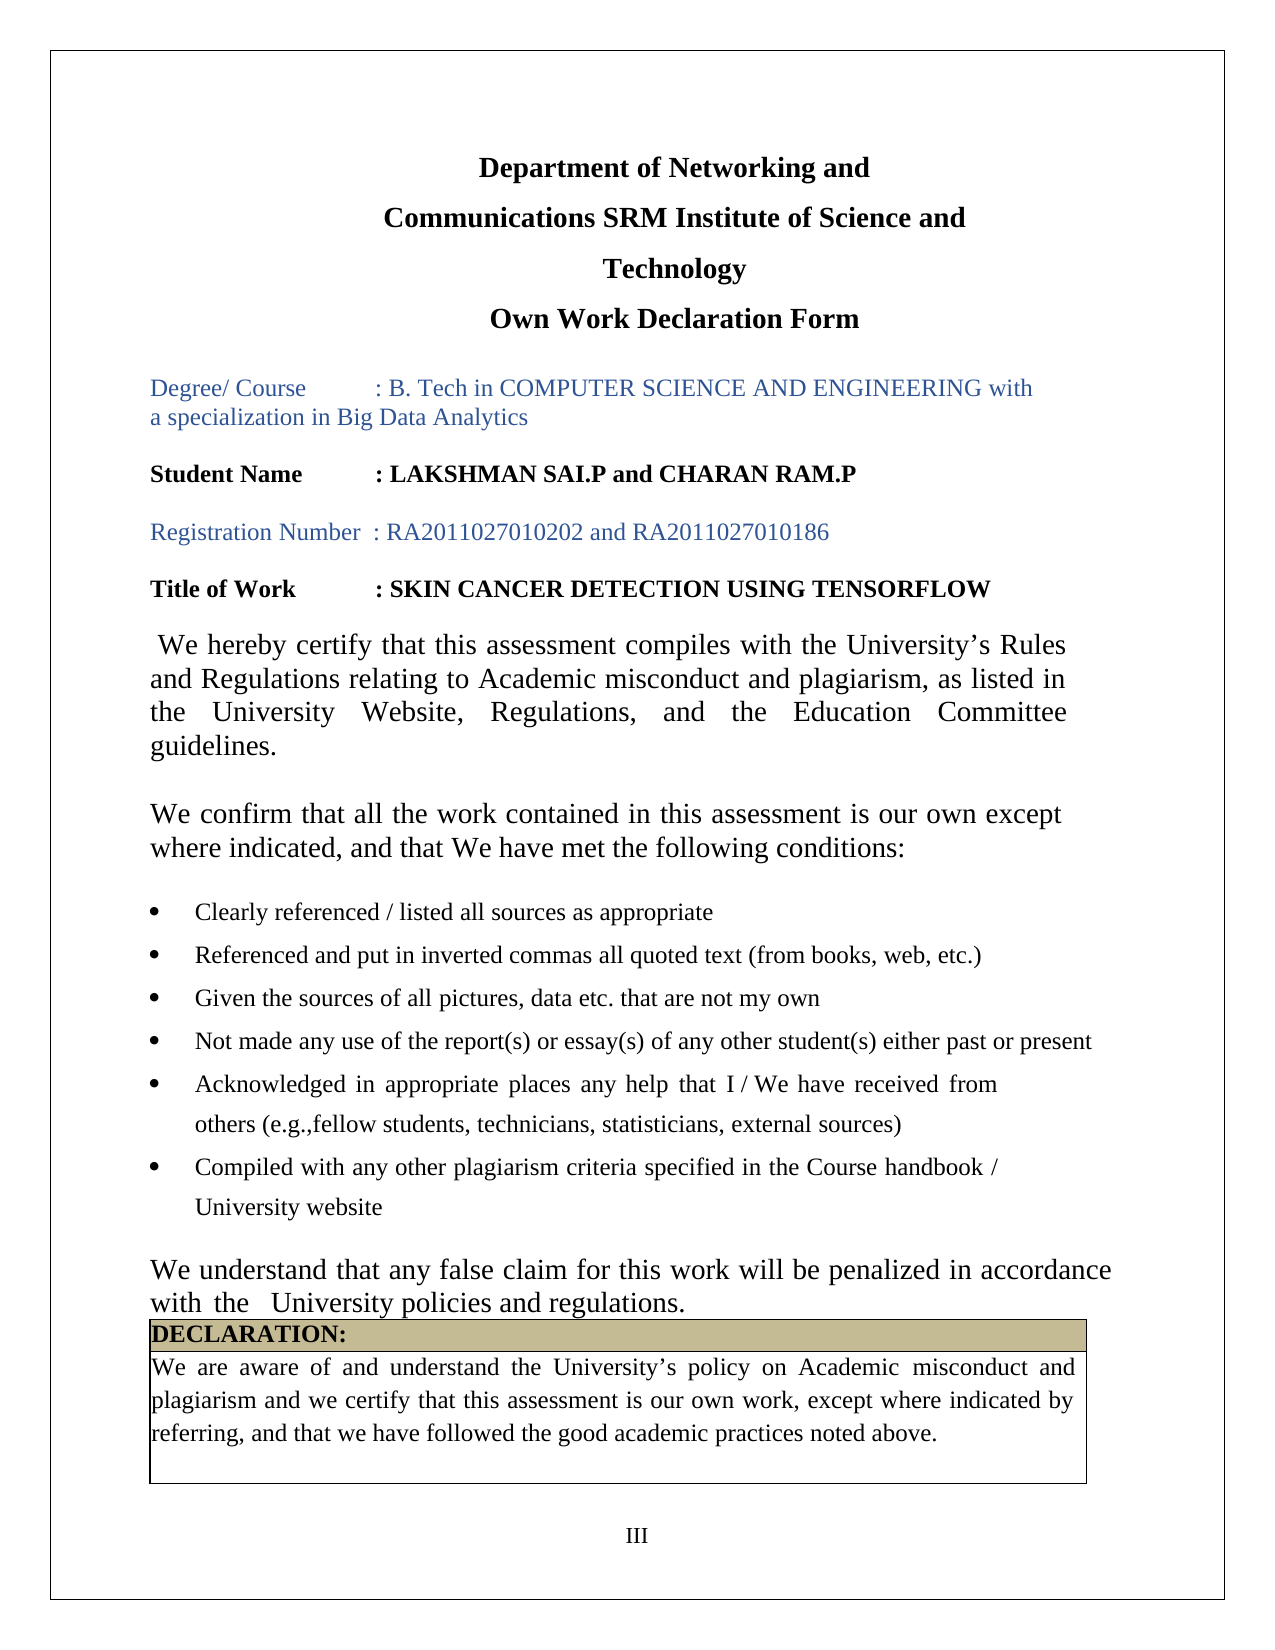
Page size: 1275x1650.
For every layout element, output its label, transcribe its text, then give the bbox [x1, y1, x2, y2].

table_header DECLARATION: [151, 1320, 1086, 1351]
list Referenced and put in inverted commas all quoted text (from books, web, etc.) [150, 940, 1158, 969]
text Own Work Declaration Form [203, 302, 1146, 335]
subtitle Student Name : LAKSHMAN SAI.P and CHARAN RAM.P [150, 459, 1158, 488]
list Not made any use of the report(s) or essay(s) of any other student(s) either past or present [150, 1026, 1158, 1054]
list Clearly referenced / listed all sources as appropriate [150, 897, 1158, 926]
text We understand that any false claim for this work will be penalized in accordance with the University policies and regulations. [150, 1252, 1116, 1319]
text Title of Work : SKIN CANCER DETECTION USING TENSORFLOW [150, 574, 1158, 603]
list Given the sources of all pictures, data etc. that are not my own [150, 983, 1158, 1011]
text Registration Number : RA2011027010202 and RA2011027010186 [150, 517, 1158, 545]
list Compiled with any other plagiarism criteria specified in the Course handbook / University website [150, 1152, 1067, 1221]
text Degree/ Course : B. Tech in COMPUTER SCIENCE AND ENGINEERING with a specialization in Big Data Analytics [150, 373, 1049, 431]
text We hereby certify that this assessment compiles with the University’s Rules and Regulations relating to Academic misconduct and plagiarism, as listed in the University Website, Regulations, and the Education Committee guidelines. [150, 627, 1067, 761]
text We confirm that all the work contained in this assessment is our own except where indicated, and that We have met the following conditions: [150, 796, 1116, 863]
table_cell We are aware of and understand the University’s policy on Academic misconduct and plagiarism and we certify that this assessment is our own work, except where indicated by referring, and that we have followed the good academic practices noted above. [151, 1352, 1086, 1483]
subtitle Department of Networking and Communications SRM Institute of Science and Technology [369, 150, 979, 285]
list Acknowledged in appropriate places any help that I / We have received from others (e.g.,fellow students, technicians, statisticians, external sources) [150, 1069, 1067, 1138]
